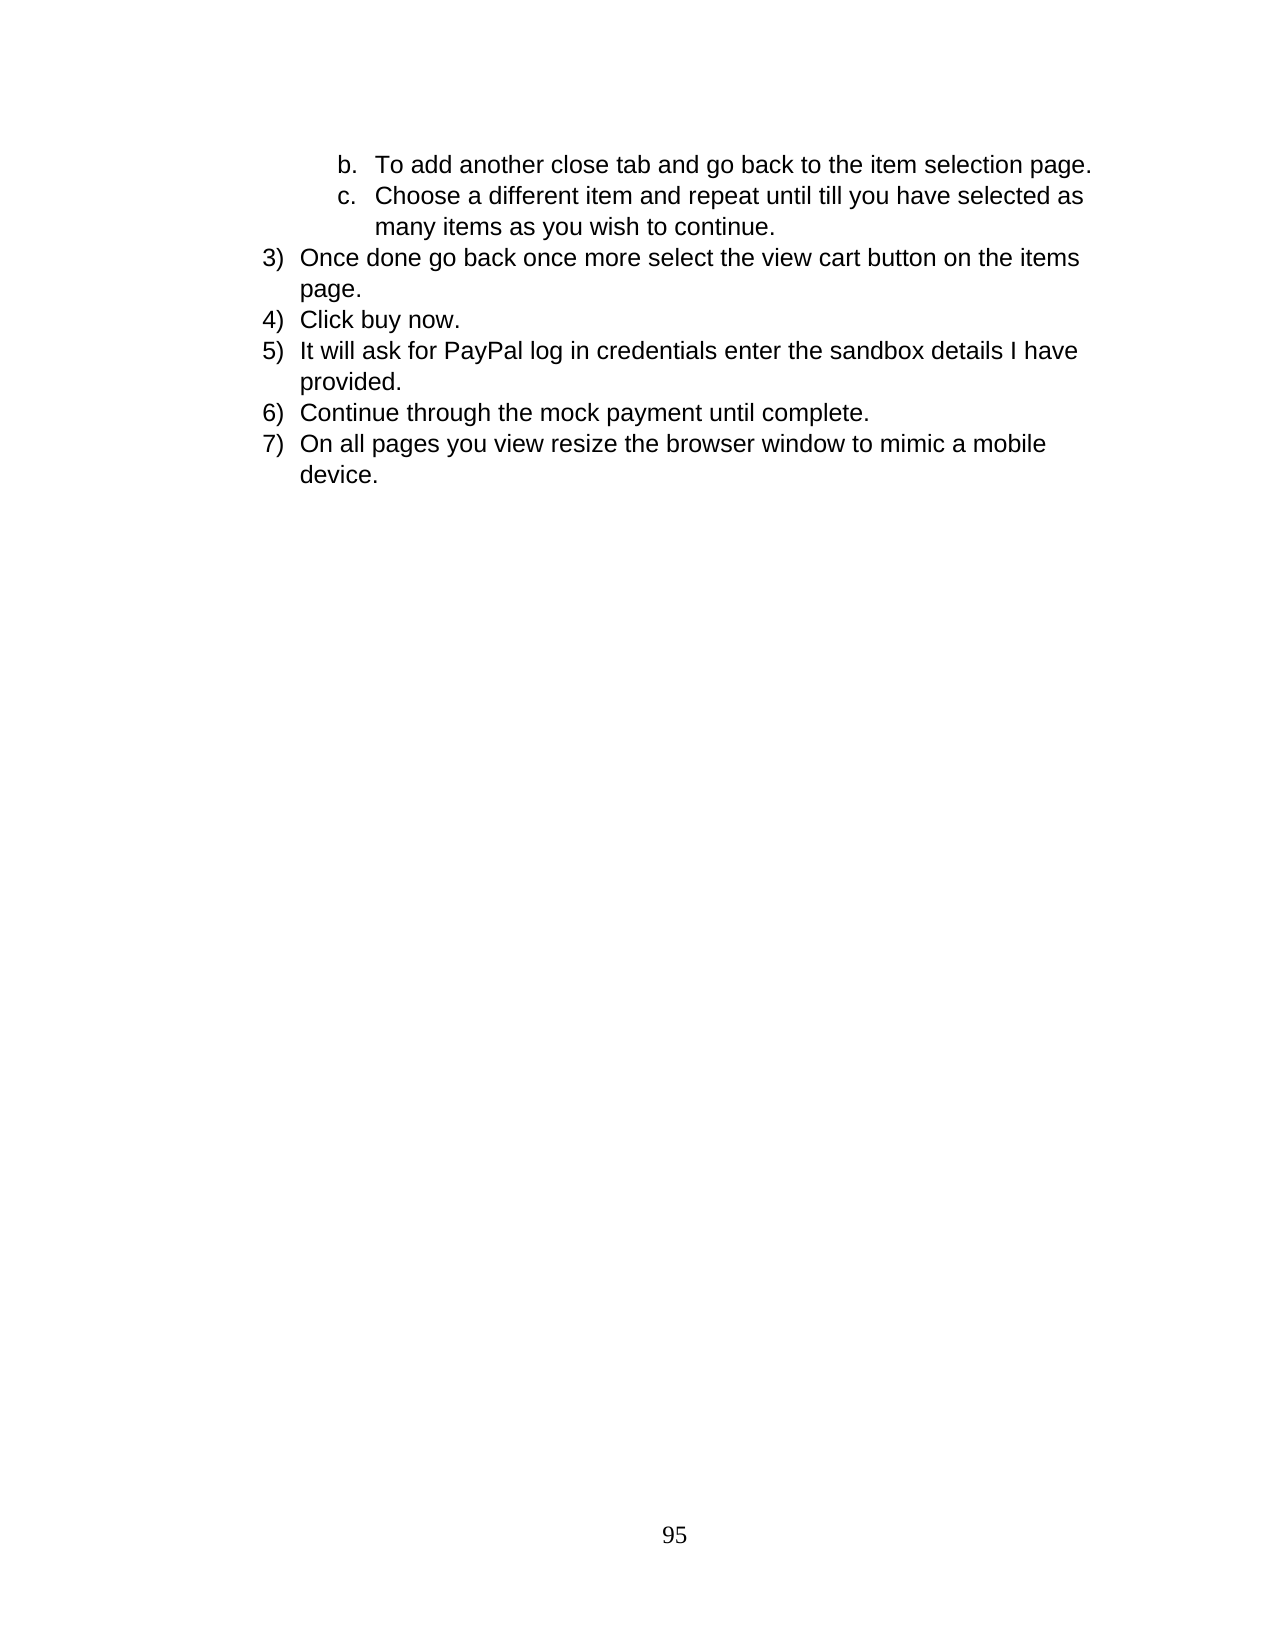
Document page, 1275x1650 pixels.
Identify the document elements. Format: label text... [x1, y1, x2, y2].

list Once done go back once more select the view cart button on the items page. [262, 243, 1125, 303]
list Choose a different item and repeat until till you have selected as many items as you wish to continue. [337, 181, 1125, 241]
list To add another close tab and go back to the item selection page. [337, 150, 1125, 179]
list Click buy now. [262, 305, 1125, 334]
list On all pages you view resize the browser window to mimic a mobile device. [262, 429, 1125, 489]
list Continue through the mock payment until complete. [262, 398, 1125, 427]
list It will ask for PayPal log in credentials enter the sandbox details I have provided. [262, 336, 1125, 396]
